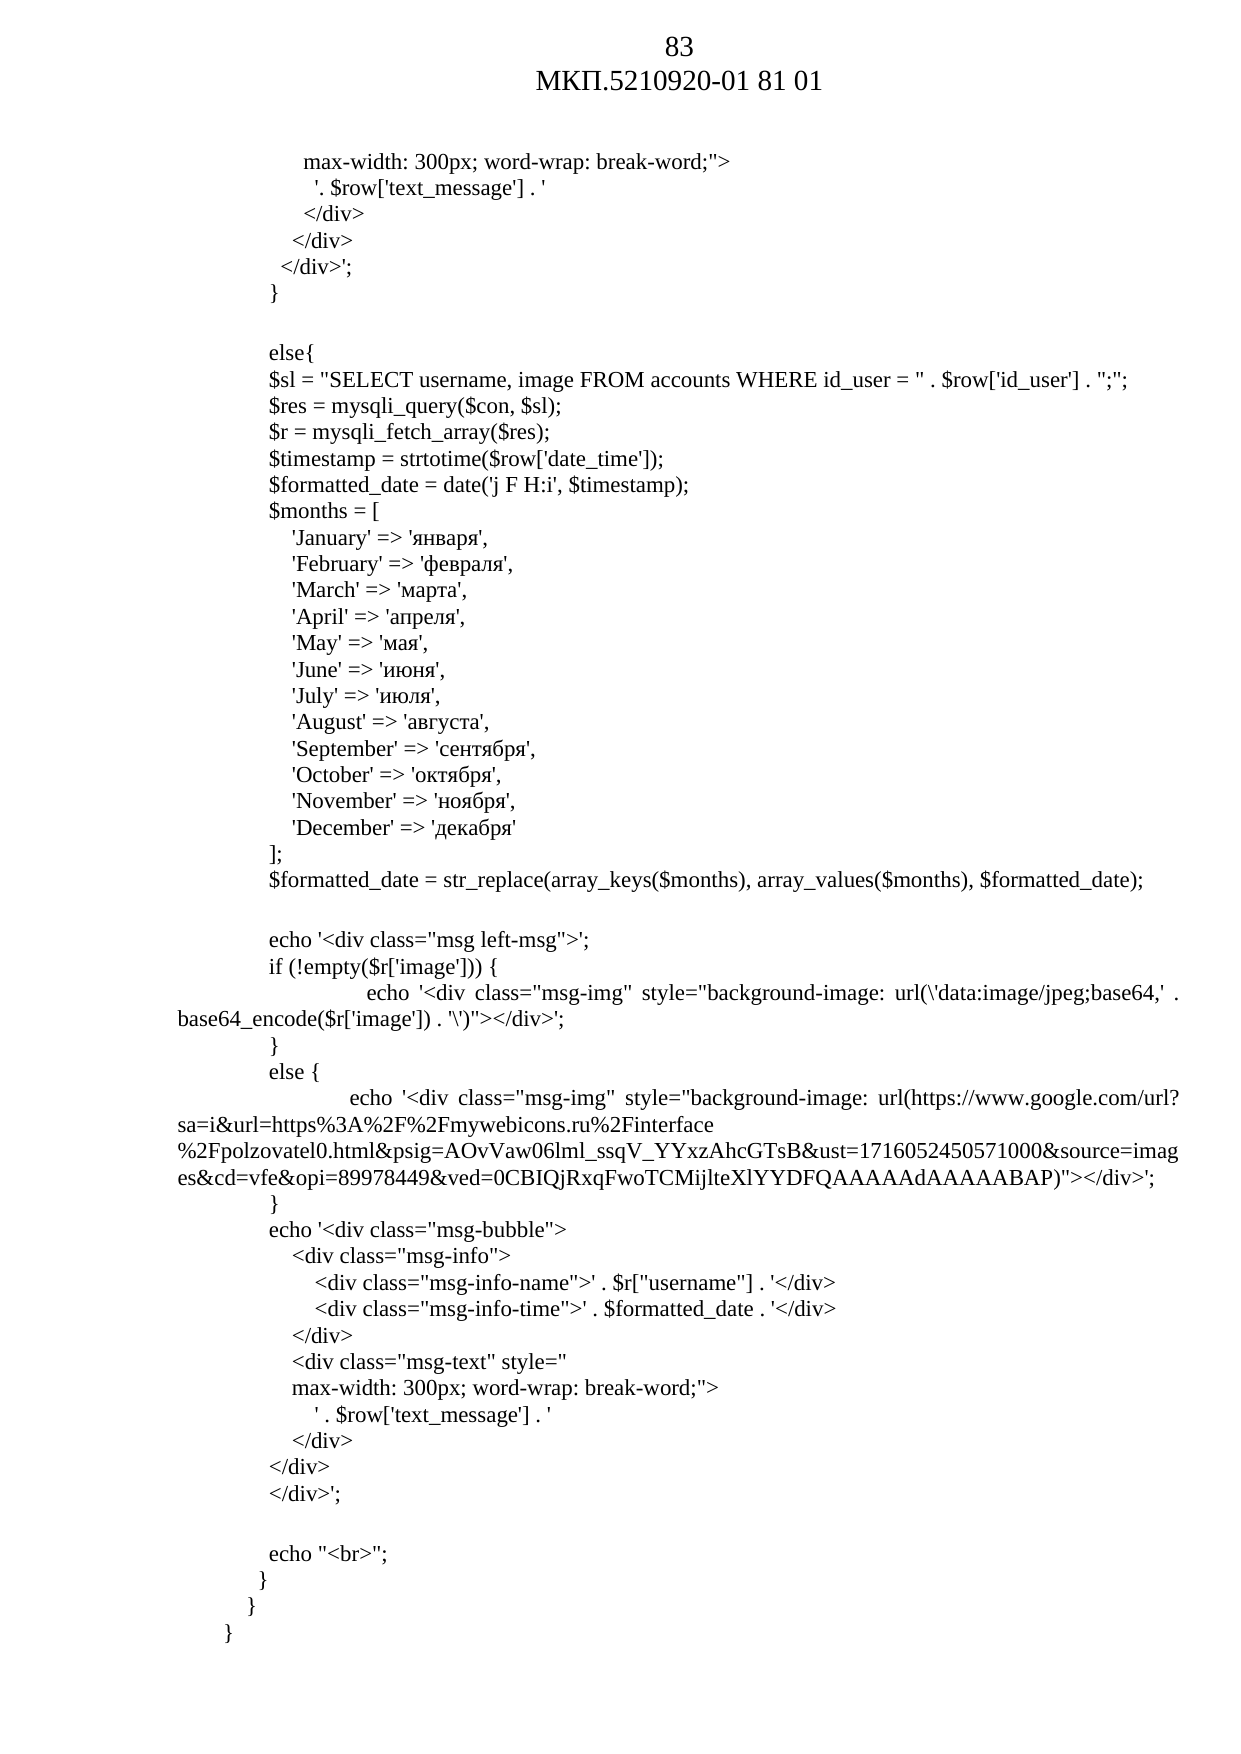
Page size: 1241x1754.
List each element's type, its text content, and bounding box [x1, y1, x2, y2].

text 'April' => 'апреля', [177, 603, 1181, 629]
text </div> [177, 1453, 1181, 1480]
text </div> [177, 200, 1181, 227]
text else{ [177, 339, 1181, 366]
text <div class="msg-text" style=" [177, 1348, 1181, 1374]
text else { [177, 1058, 1181, 1084]
text echo '<div class="msg-img" style="background-image: url(https://www.google.com/url?sa=i&url=https%3A%2F%2Fmywebicons.ru%2Finterface%2Fpolzovatel0.html&psig=AOvVaw06lml_ssqV_YYxzAhcGTsB&ust=1716052450571000&source=images&cd=vfe&opi=89978449&ved=0CBIQjRxqFwoTCMijlteXlYYDFQAAAAAdAAAAABAP)"></div>'; [177, 1084, 1181, 1190]
text <div class="msg-info-time">' . $formatted_date . '</div> [177, 1295, 1181, 1322]
text } [177, 1190, 1181, 1216]
text if (!empty($r['image'])) { [177, 953, 1181, 979]
text 'June' => 'июня', [177, 656, 1181, 682]
text </div> [177, 227, 1181, 253]
text } [177, 1592, 1181, 1619]
text 'December' => 'декабря' [177, 814, 1181, 840]
text 'July' => 'июля', [177, 682, 1181, 708]
text max-width: 300px; word-wrap: break-word;"> [177, 1374, 1181, 1401]
text 'March' => 'марта', [177, 577, 1181, 603]
text echo "<br>"; [177, 1540, 1181, 1566]
text </div>'; [177, 1480, 1181, 1506]
text $months = [ [177, 497, 1181, 524]
text } [177, 1566, 1181, 1592]
text 'February' => 'февраля', [177, 550, 1181, 577]
text 'September' => 'сентября', [177, 735, 1181, 761]
text ' . $row['text_message'] . ' [177, 1401, 1181, 1427]
text </div> [177, 1427, 1181, 1453]
text '. $row['text_message'] . ' [177, 174, 1181, 200]
text 'November' => 'ноября', [177, 787, 1181, 814]
text echo '<div class="msg left-msg">'; [177, 926, 1181, 953]
text $formatted_date = str_replace(array_keys($months), array_values($months), $formatted_date); [177, 866, 1181, 893]
text </div>'; [177, 253, 1181, 279]
text max-width: 300px; word-wrap: break-word;"> [177, 148, 1181, 174]
text <div class="msg-info"> [177, 1243, 1181, 1269]
text 'October' => 'октября', [177, 761, 1181, 787]
text echo '<div class="msg-img" style="background-image: url(\'data:image/jpeg;base64,' . base64_encode($r['image']) . '\')"></div>'; [177, 979, 1181, 1032]
text $res = mysqli_query($con, $sl); [177, 392, 1181, 418]
text 'January' => 'января', [177, 524, 1181, 550]
text $formatted_date = date('j F H:i', $timestamp); [177, 471, 1181, 497]
text echo '<div class="msg-bubble"> [177, 1216, 1181, 1243]
text ]; [177, 840, 1181, 866]
text $sl = "SELECT username, image FROM accounts WHERE id_user = " . $row['id_user'] . ";"; [177, 366, 1181, 392]
text $r = mysqli_fetch_array($res); [177, 418, 1181, 445]
text 'August' => 'августа', [177, 708, 1181, 735]
text <div class="msg-info-name">' . $r["username"] . '</div> [177, 1269, 1181, 1295]
text } [177, 1619, 1181, 1645]
text 'May' => 'мая', [177, 629, 1181, 656]
text </div> [177, 1322, 1181, 1348]
text } [177, 279, 1181, 306]
text $timestamp = strtotime($row['date_time']); [177, 445, 1181, 471]
text } [177, 1032, 1181, 1058]
